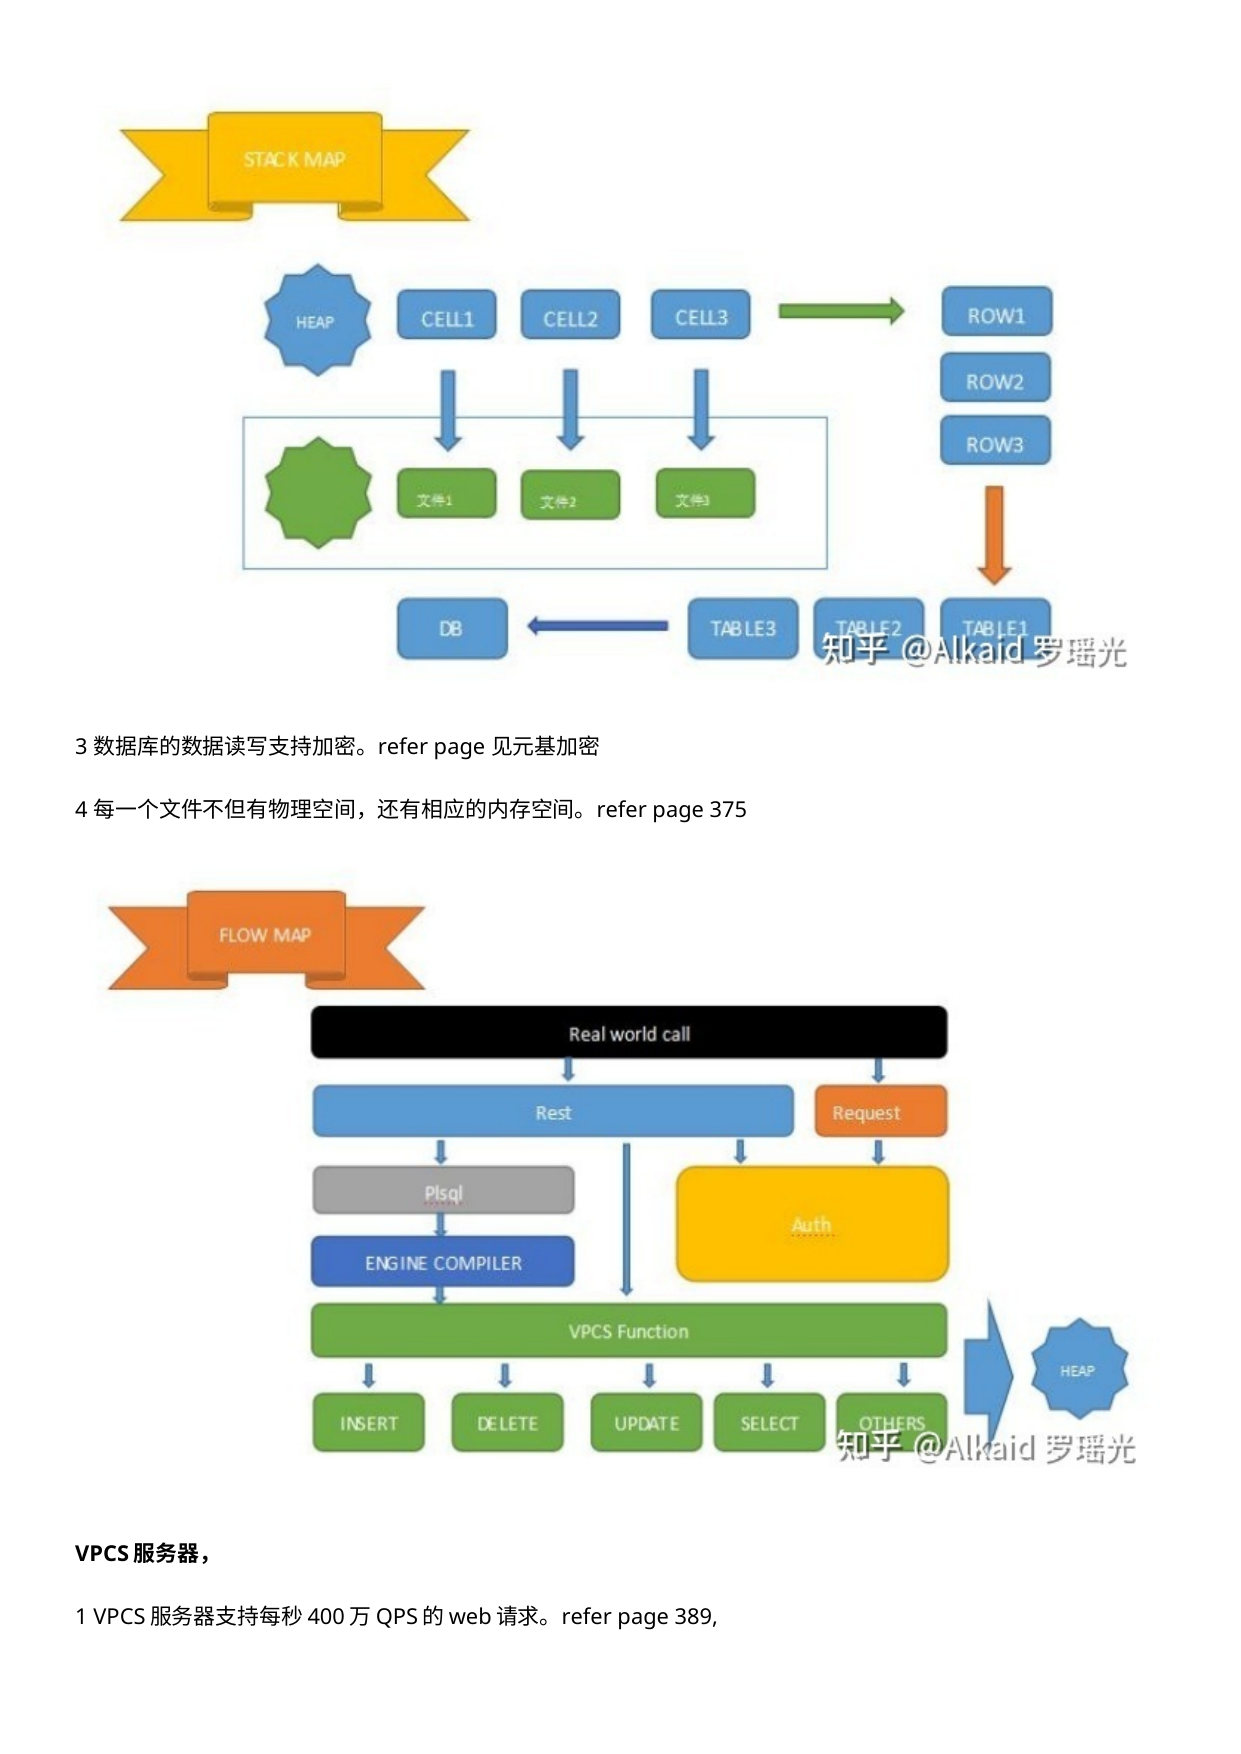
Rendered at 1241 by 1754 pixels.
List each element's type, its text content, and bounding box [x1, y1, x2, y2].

picture [75, 82, 1154, 697]
text VPCS服务器， [75, 1536, 1165, 1568]
text 3 数据库的数据读写支持加密。refer page 见元基加密 [75, 729, 1165, 761]
text 1 VPCS服务器支持每秒400万QPS的web请求。refer page 389, [75, 1599, 1165, 1631]
picture [75, 867, 1164, 1493]
text 4 每一个文件不但有物理空间，还有相应的内存空间。refer page 375 [75, 792, 1165, 824]
